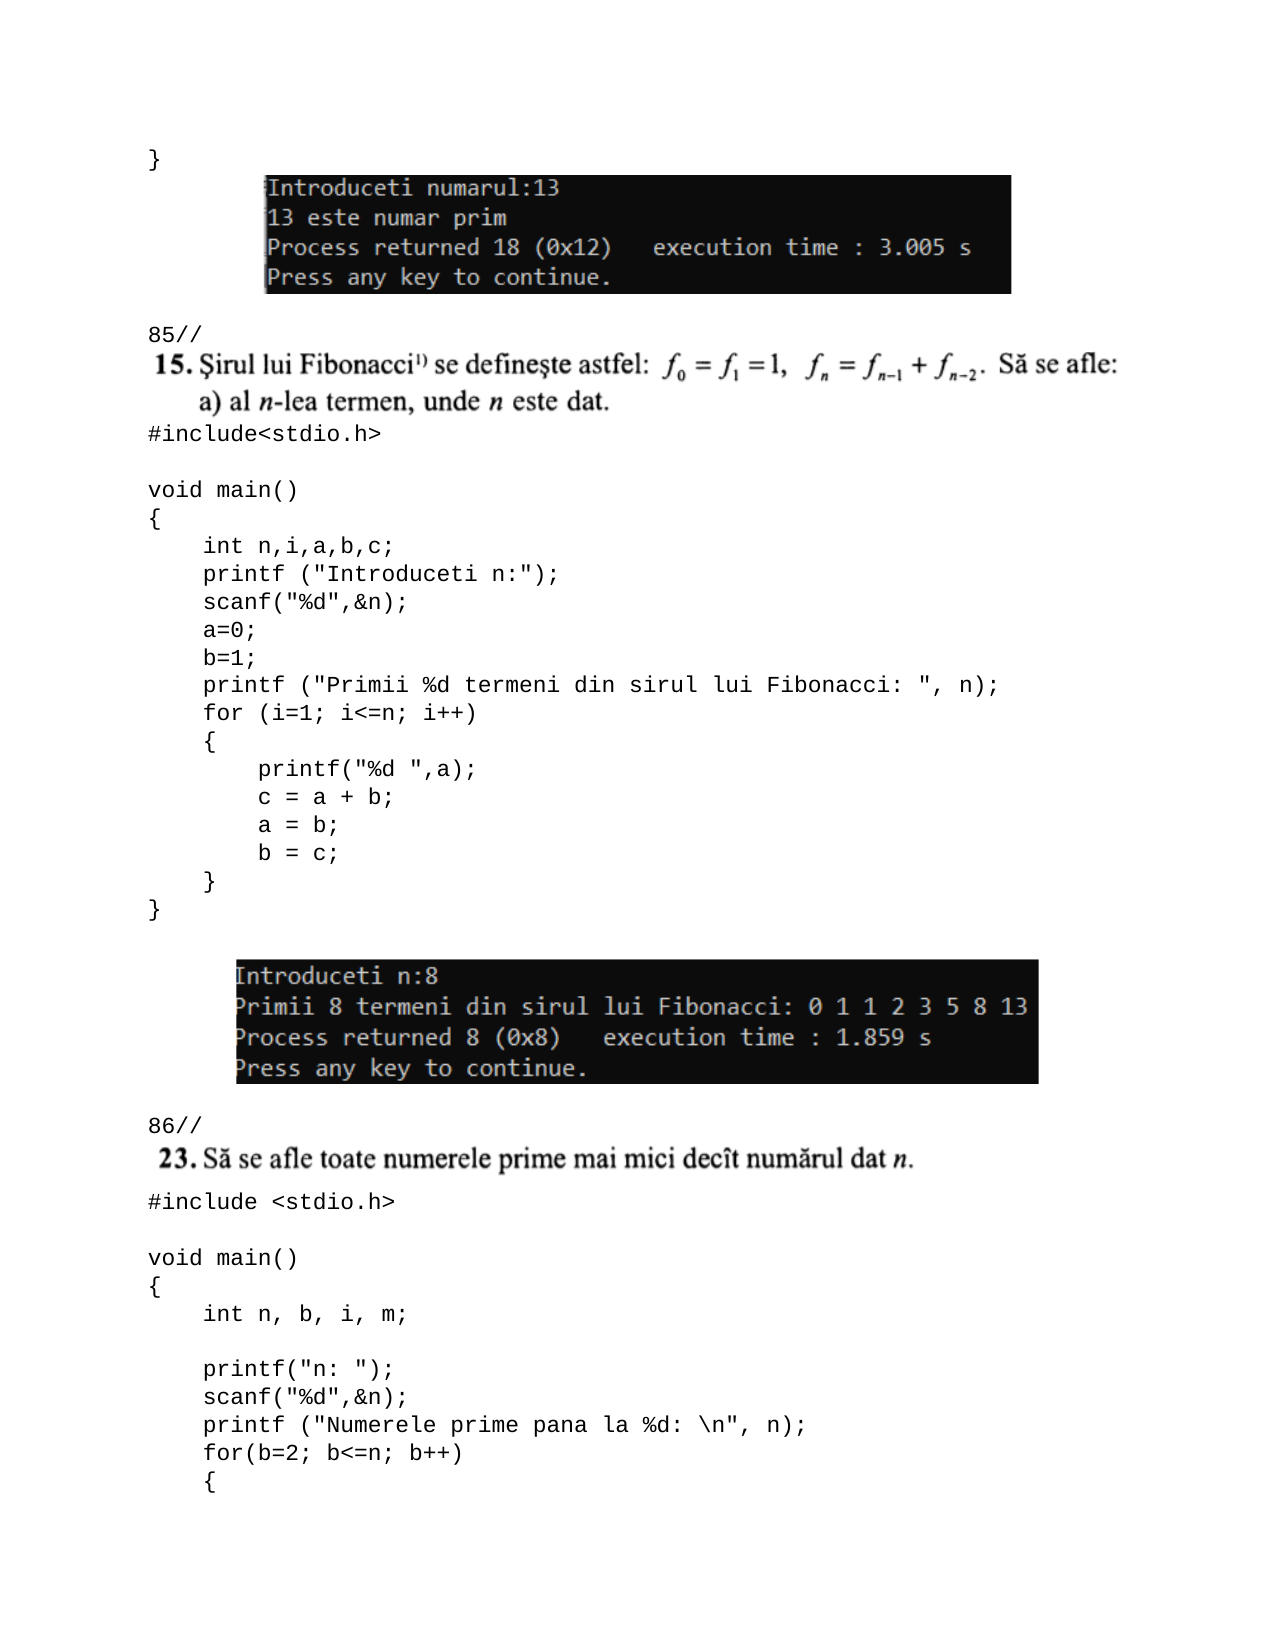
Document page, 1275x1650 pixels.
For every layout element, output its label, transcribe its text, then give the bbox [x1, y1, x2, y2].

text c = a + b; [148, 785, 1127, 811]
text } [148, 148, 1127, 173]
text { [148, 506, 1127, 532]
text int n,i,a,b,c; [148, 534, 1127, 560]
text b=1; [148, 646, 1127, 672]
text a=0; [148, 618, 1127, 644]
picture [236, 952, 1039, 1084]
text void main() [148, 478, 1127, 504]
text { [148, 1274, 1127, 1300]
picture [263, 175, 1012, 294]
text 85// [148, 324, 1127, 349]
text int n, b, i, m; [148, 1302, 1127, 1328]
text printf ("Numerele prime pana la %d: \n", n); [148, 1414, 1127, 1439]
text b = c; [148, 841, 1127, 867]
text #include <stdio.h> [148, 1190, 1127, 1216]
text printf ("Introduceti n:"); [148, 562, 1127, 588]
text 86// [148, 1114, 1127, 1140]
text for (i=1; i<=n; i++) [148, 702, 1127, 728]
text { [148, 729, 1127, 756]
text { [148, 1469, 1127, 1495]
text printf("%d ",a); [148, 757, 1127, 783]
text scanf("%d",&n); [148, 590, 1127, 616]
text printf ("Primii %d termeni din sirul lui Fibonacci: ", n); [148, 674, 1127, 700]
text } [148, 869, 1127, 895]
text void main() [148, 1246, 1127, 1272]
text printf("n: "); [148, 1358, 1127, 1384]
text a = b; [148, 813, 1127, 839]
text } [148, 897, 1127, 923]
picture [147, 351, 1128, 421]
picture [147, 1141, 924, 1189]
text scanf("%d",&n); [148, 1386, 1127, 1412]
text #include<stdio.h> [148, 422, 1127, 448]
text for(b=2; b<=n; b++) [148, 1442, 1127, 1467]
